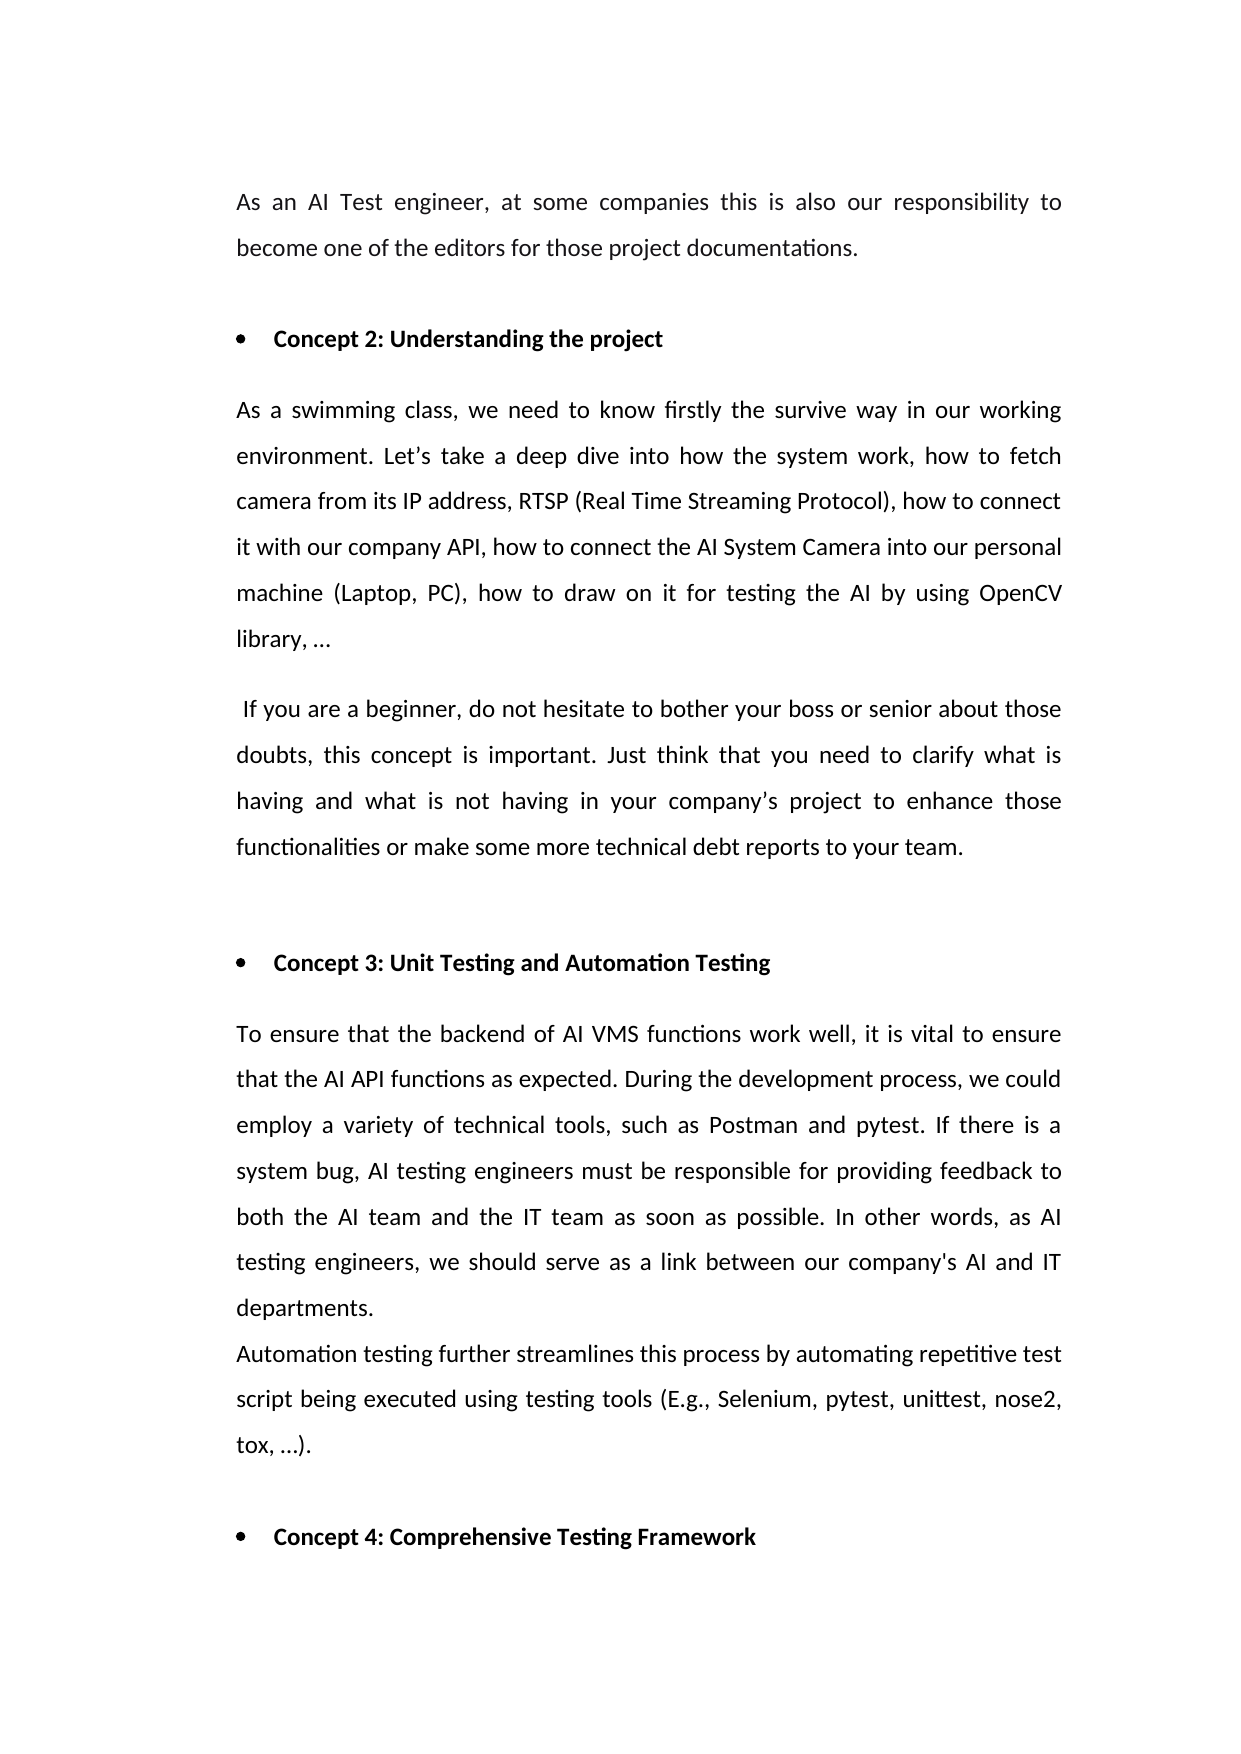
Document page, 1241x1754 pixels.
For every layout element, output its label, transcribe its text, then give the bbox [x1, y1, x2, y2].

text If you are a beginner, do not hesitate to bother your boss or senior about those doubts, this concept is important. Just think that you need to clarify what is having and what is not having in your company’s project to enhance those functionalities or make some more technical debt reports to your team. [236, 693, 1063, 861]
list Concept 4: Comprehensive Testing Framework [236, 1521, 1063, 1551]
text As a swimming class, we need to know firstly the survive way in our working environment. Let’s take a deep dive into how the system work, how to fetch camera from its IP address, RTSP (Real Time Streaming Protocol), how to connect it with our company API, how to connect the AI System Camera into our personal machine (Laptop, PC), how to draw on it for testing the AI by using OpenCV library, … [236, 394, 1063, 653]
text To ensure that the backend of AI VMS functions work well, it is vital to ensure that the AI API functions as expected. During the development process, we could employ a variety of technical tools, such as Postman and pytest. If there is a system bug, AI testing engineers must be responsible for providing feedback to both the AI team and the IT team as soon as possible. In other words, as AI testing engineers, we should serve as a link between our company's AI and IT departments. [236, 1018, 1063, 1323]
text Automation testing further streamlines this process by automating repetitive test script being executed using testing tools (E.g., Selenium, pytest, unittest, nose2, tox, …). [236, 1338, 1063, 1460]
list Concept 2: Understanding the project [236, 323, 1063, 354]
list Concept 3: Unit Testing and Automation Testing [236, 947, 1063, 978]
text As an AI Test engineer, at some companies this is also our responsibility to become one of the editors for those project documentations. [236, 186, 1063, 262]
